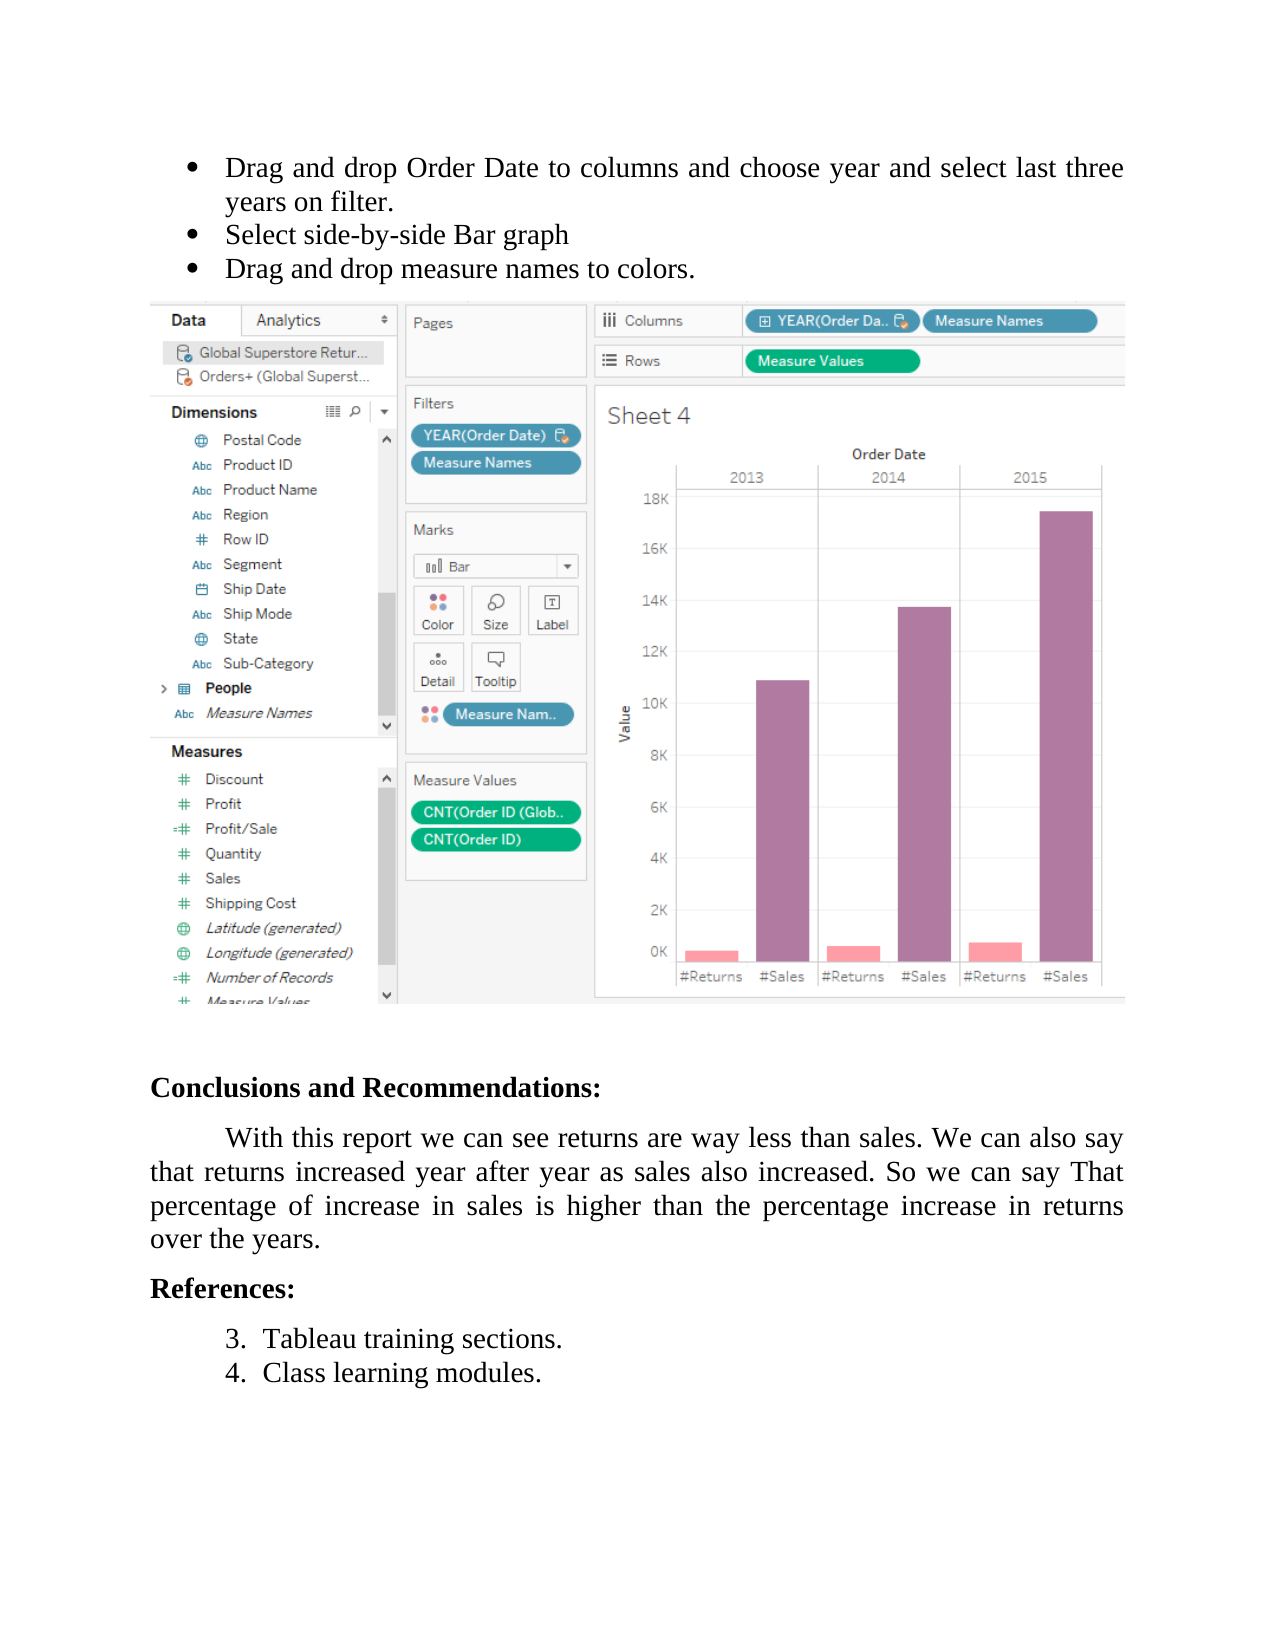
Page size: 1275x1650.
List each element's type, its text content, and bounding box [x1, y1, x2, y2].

list Tableau training sections. [225, 1322, 1125, 1355]
text With this report we can see returns are way less than sales. We can also say that returns increased year after year as sales also increased. So we can say That percentage of increase in sales is higher than the percentage increase in returns over the years. [150, 1121, 1125, 1255]
list Class learning modules. [225, 1355, 1125, 1389]
text Conclusions and Recommendations: [150, 1070, 1125, 1104]
picture [150, 301, 1125, 1004]
list Drag and drop measure names to colors. [187, 251, 1125, 284]
list Select side-by-side Bar graph [187, 217, 1125, 251]
text References: [150, 1271, 1125, 1305]
list Drag and drop Order Date to columns and choose year and select last three years on filter. [187, 150, 1125, 217]
